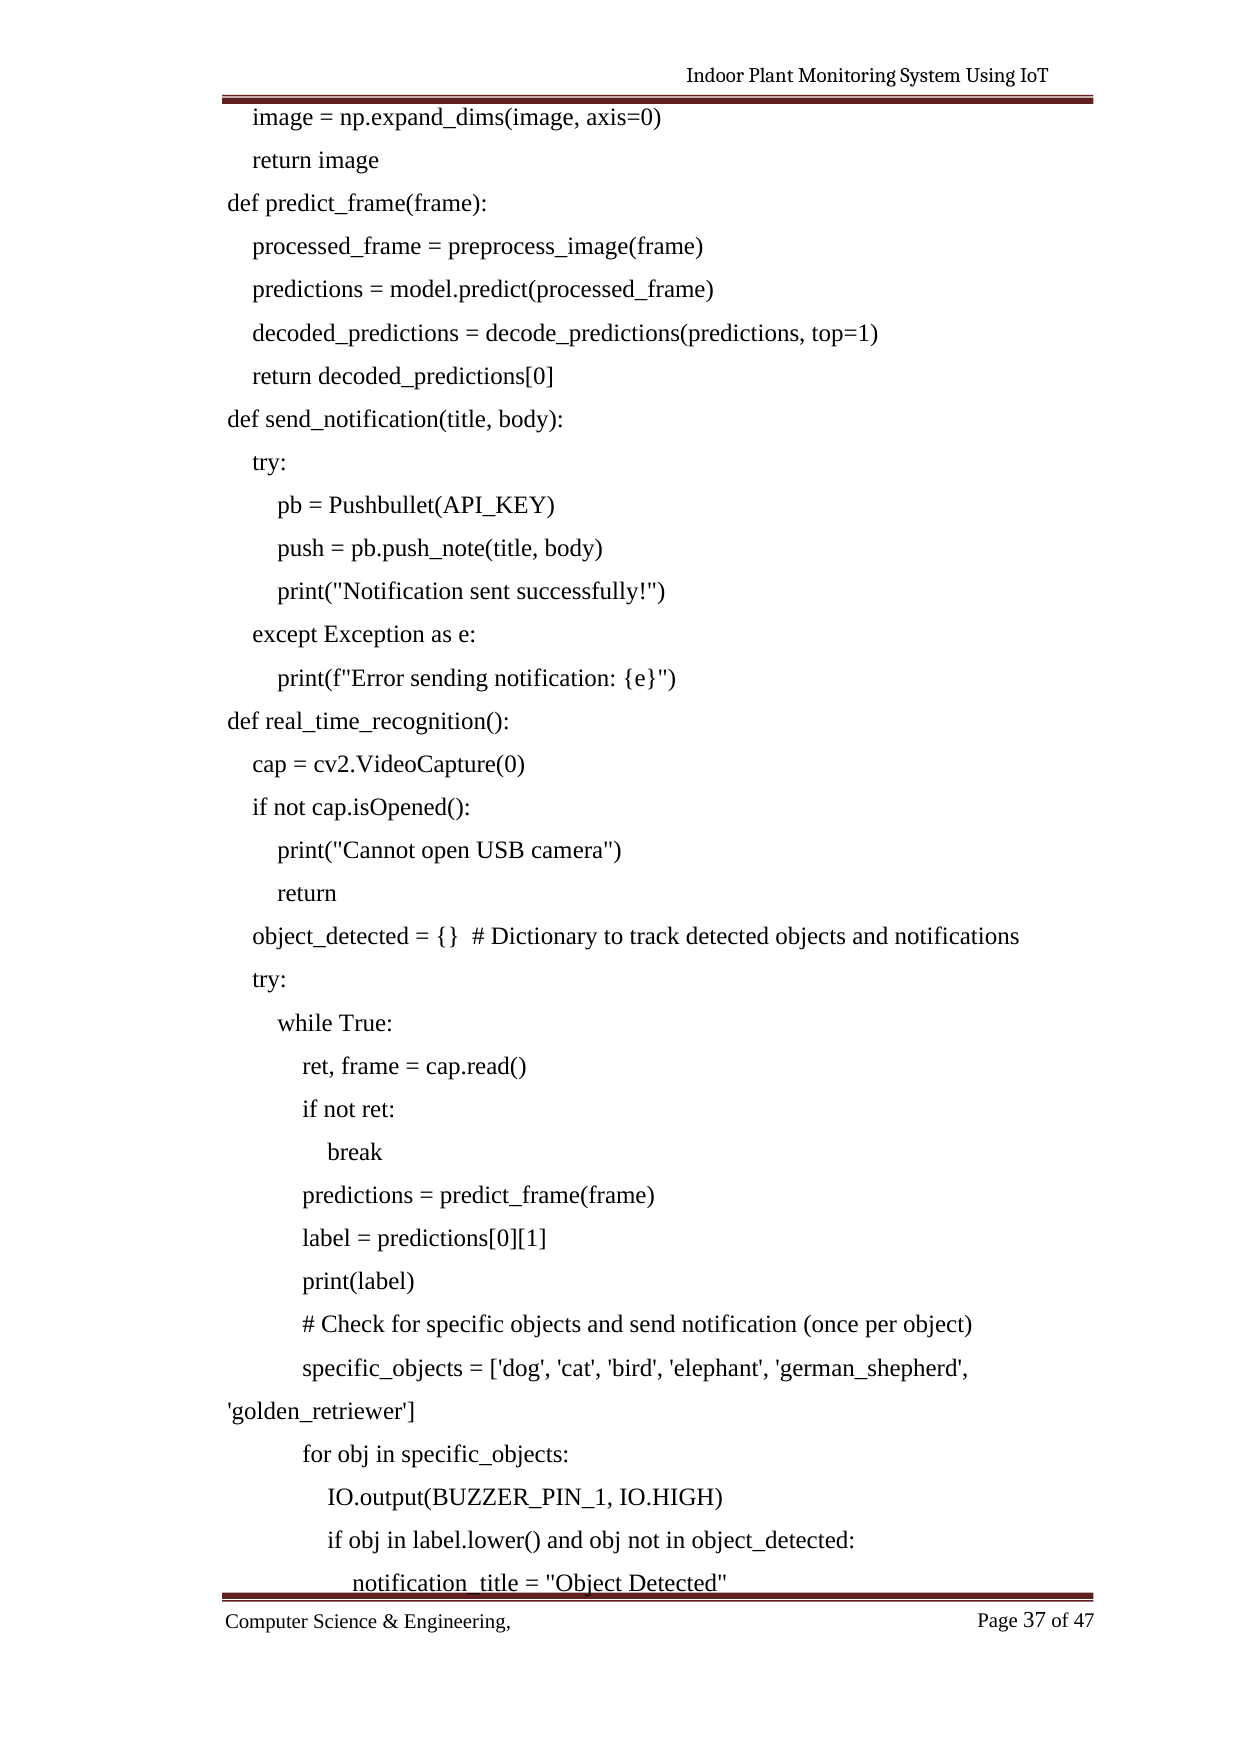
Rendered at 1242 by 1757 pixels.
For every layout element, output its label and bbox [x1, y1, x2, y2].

text [189, 102, 1135, 1597]
